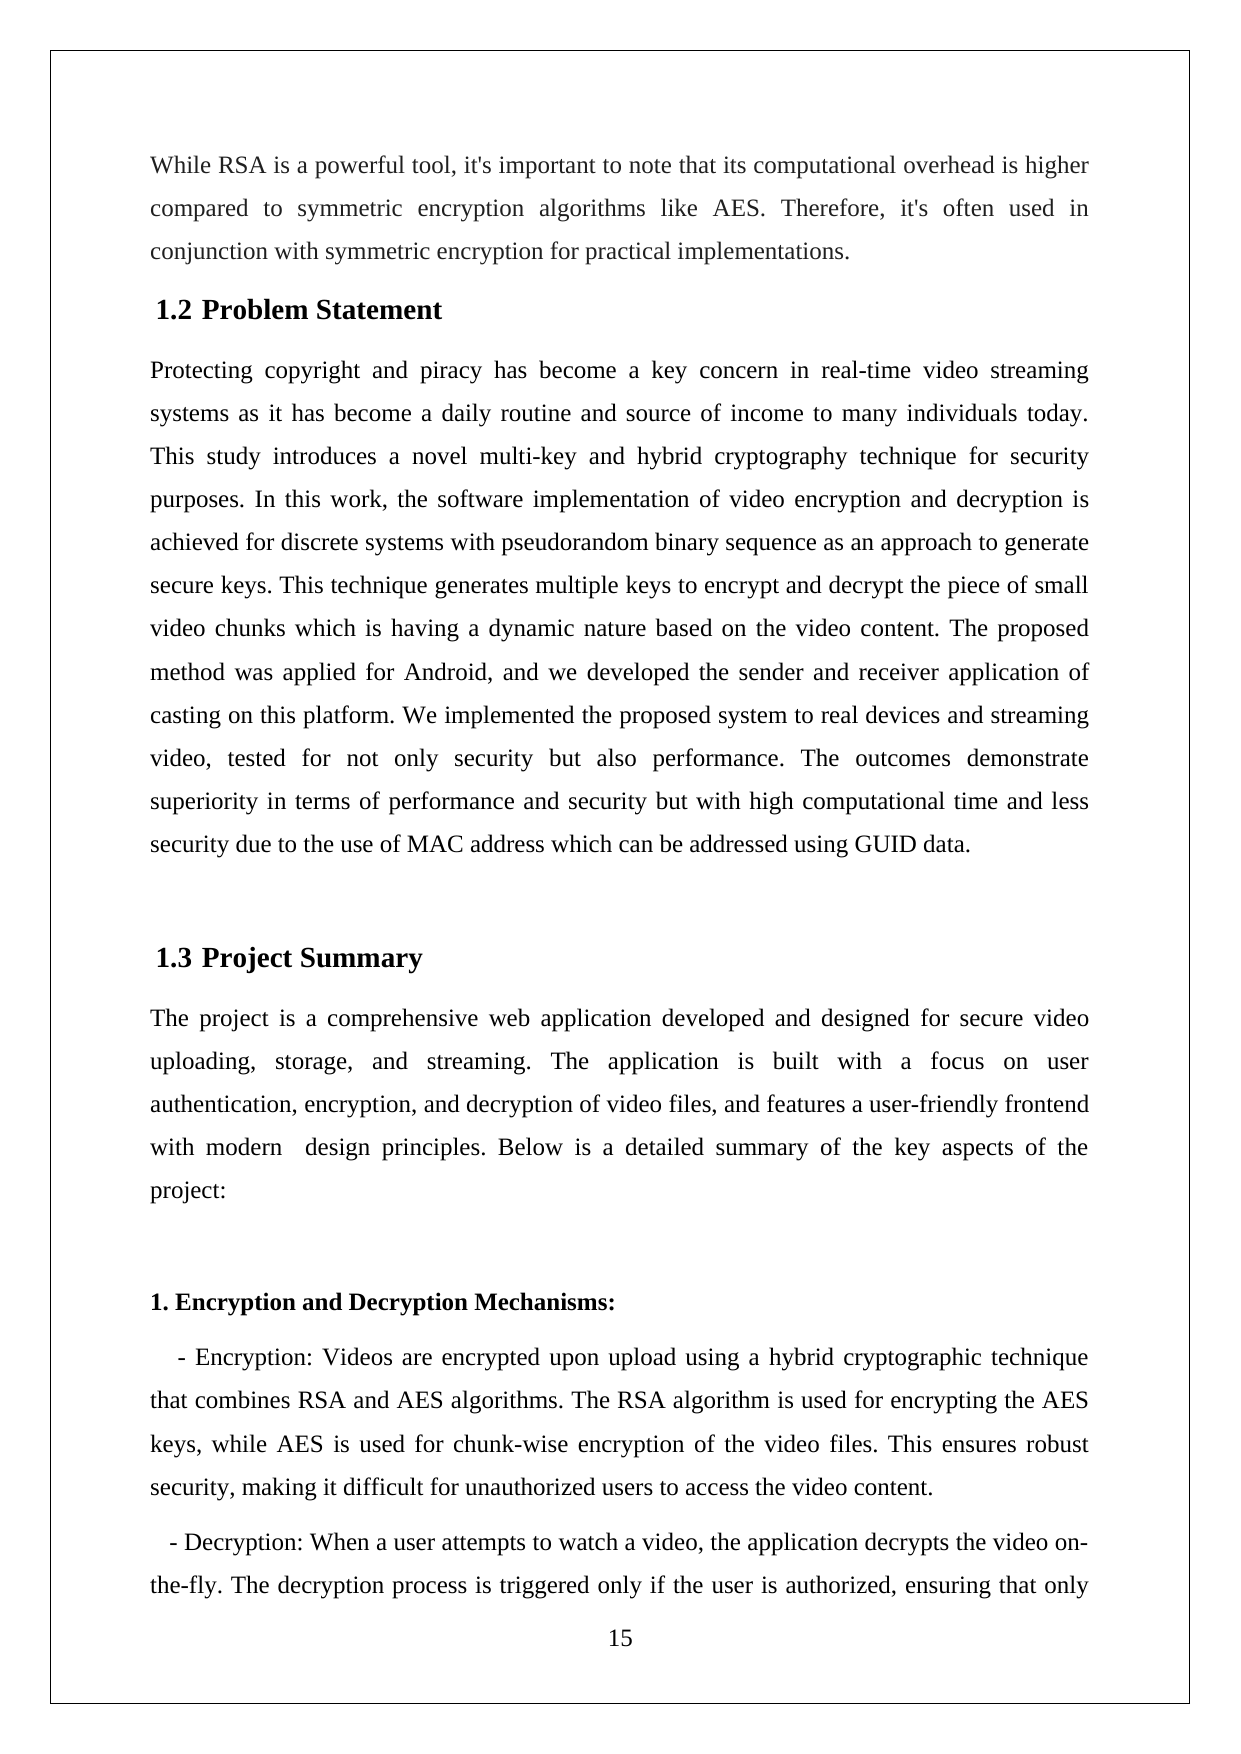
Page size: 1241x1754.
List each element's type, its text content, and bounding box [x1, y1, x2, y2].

subtitle Project Summary [155, 940, 1090, 974]
text While RSA is a powerful tool, it's important to note that its computational overhead is higher compared to symmetric encryption algorithms like AES. Therefore, it's often used in conjunction with symmetric encryption for practical implementations. [150, 150, 1090, 265]
text 1. Encryption and Decryption Mechanisms: [150, 1287, 1090, 1316]
subtitle Problem Statement [155, 292, 1090, 325]
text The project is a comprehensive web application developed and designed for secure video uploading, storage, and streaming. The application is built with a focus on user authentication, encryption, and decryption of video files, and features a user-friendly frontend with modern design principles. Below is a detailed summary of the key aspects of the project: [150, 1003, 1090, 1204]
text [150, 1527, 1090, 1599]
text - Encryption: Videos are encrypted upon upload using a hybrid cryptographic technique that combines RSA and AES algorithms. The RSA algorithm is used for encrypting the AES keys, while AES is used for chunk-wise encryption of the video files. This ensures robust security, making it difficult for unauthorized users to access the video content. [150, 1342, 1090, 1501]
text Protecting copyright and piracy has become a key concern in real-time video streaming systems as it has become a daily routine and source of income to many individuals today. This study introduces a novel multi-key and hybrid cryptography technique for security purposes. In this work, the software implementation of video encryption and decryption is achieved for discrete systems with pseudorandom binary sequence as an approach to generate secure keys. This technique generates multiple keys to encrypt and decrypt the piece of small video chunks which is having a dynamic nature based on the video content. The proposed method was applied for Android, and we developed the sender and receiver application of casting on this platform. We implemented the proposed system to real devices and streaming video, tested for not only security but also performance. The outcomes demonstrate superiority in terms of performance and security but with high computational time and less security due to the use of MAC address which can be addressed using GUID data. [150, 355, 1090, 858]
